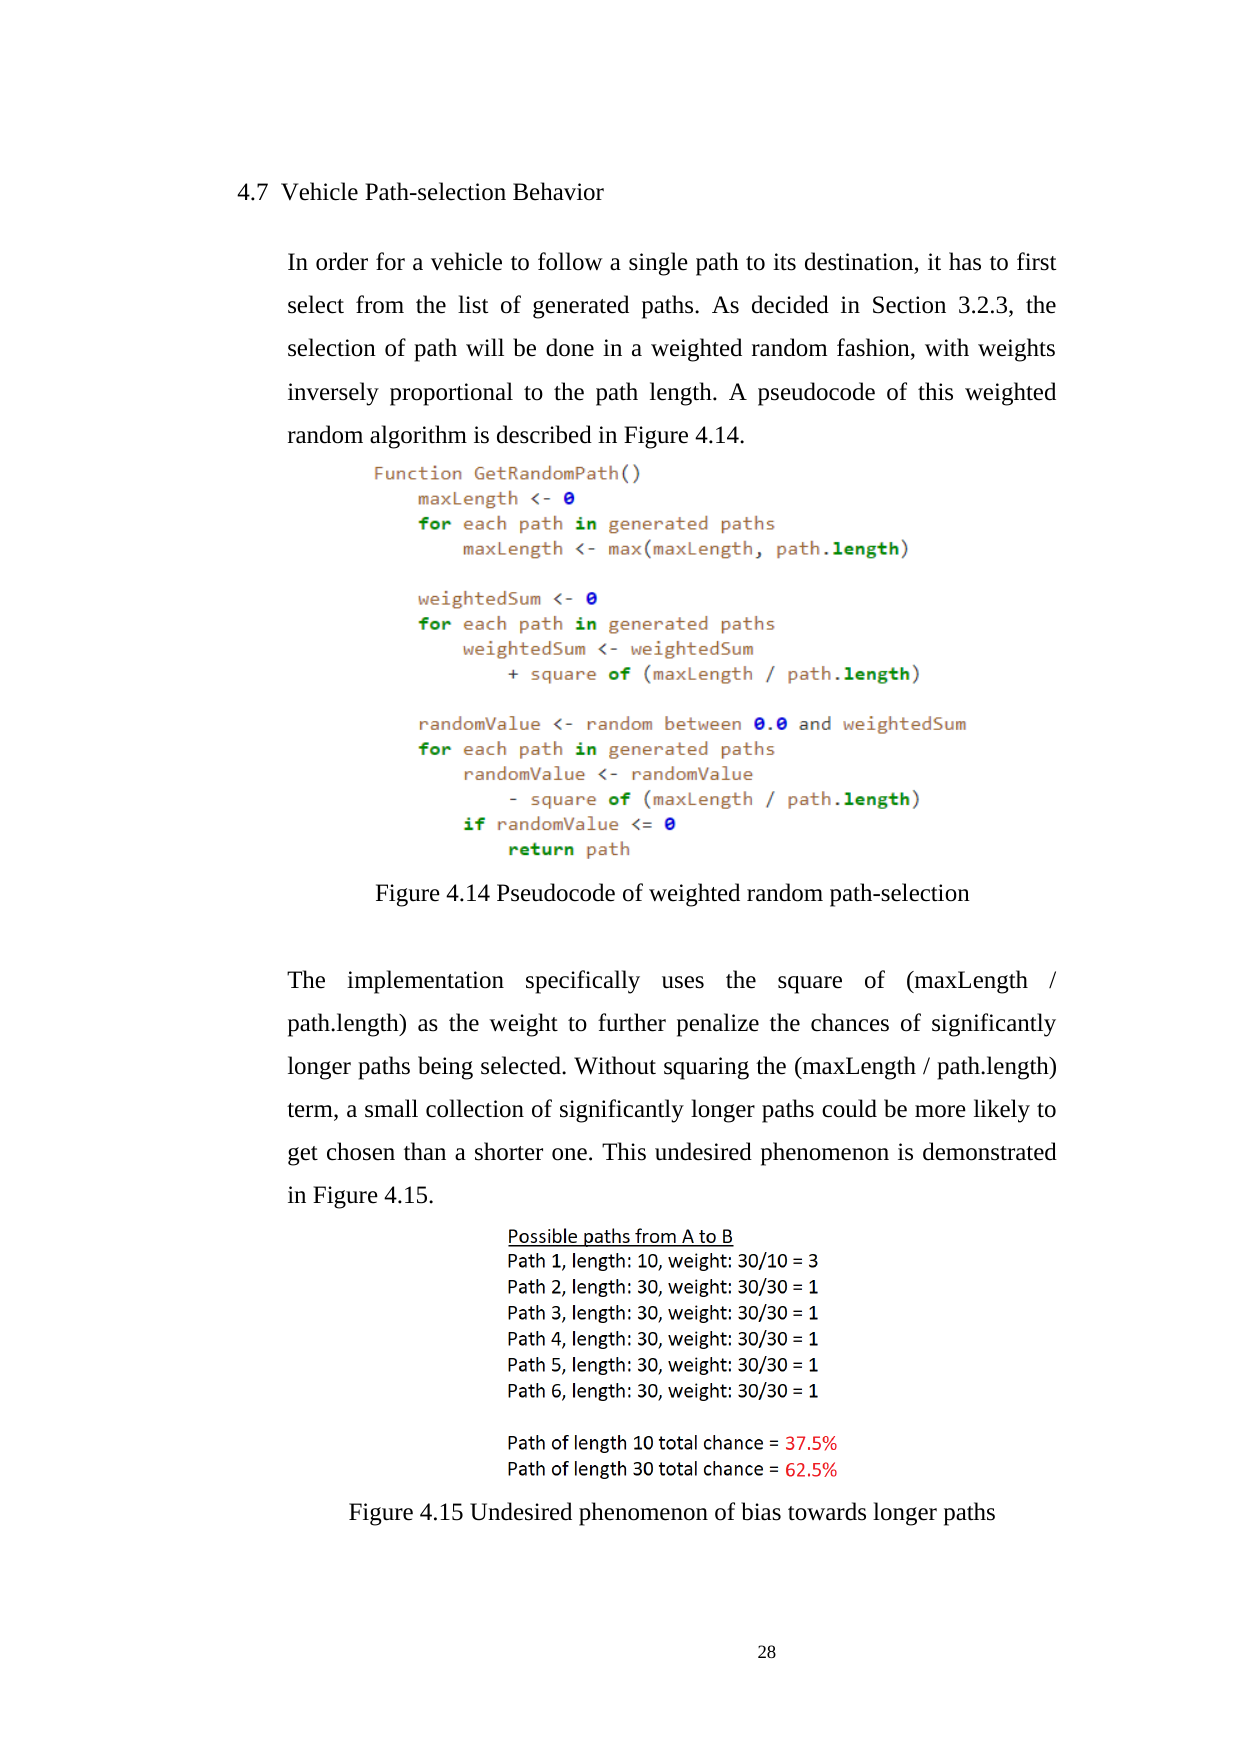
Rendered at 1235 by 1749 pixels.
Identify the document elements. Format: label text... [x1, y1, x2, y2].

picture [370, 462, 975, 864]
text Figure 4.15 Undesired phenomenon of bias towards longer paths [287, 1497, 1057, 1526]
picture [503, 1223, 841, 1483]
subtitle Vehicle Path-selection Behavior [237, 177, 1057, 206]
text The implementation specifically uses the square of (maxLength / path.length) as the weight to further penalize the chances of significantly longer paths being selected. Without squaring the (maxLength / path.length) term, a small collection of significantly longer paths could be more likely to get chosen than a shorter one. This undesired phenomenon is demonstrated in Figure 4.15. [287, 965, 1057, 1209]
text In order for a vehicle to follow a single path to its destination, it has to first select from the list of generated paths. As decided in Section 3.2.3, the selection of path will be done in a weighted random fashion, with weights inversely proportional to the path length. A pseudocode of this weighted random algorithm is described in Figure 4.14. [287, 247, 1057, 448]
text Figure 4.14 Pseudocode of weighted random path-selection [287, 878, 1057, 907]
